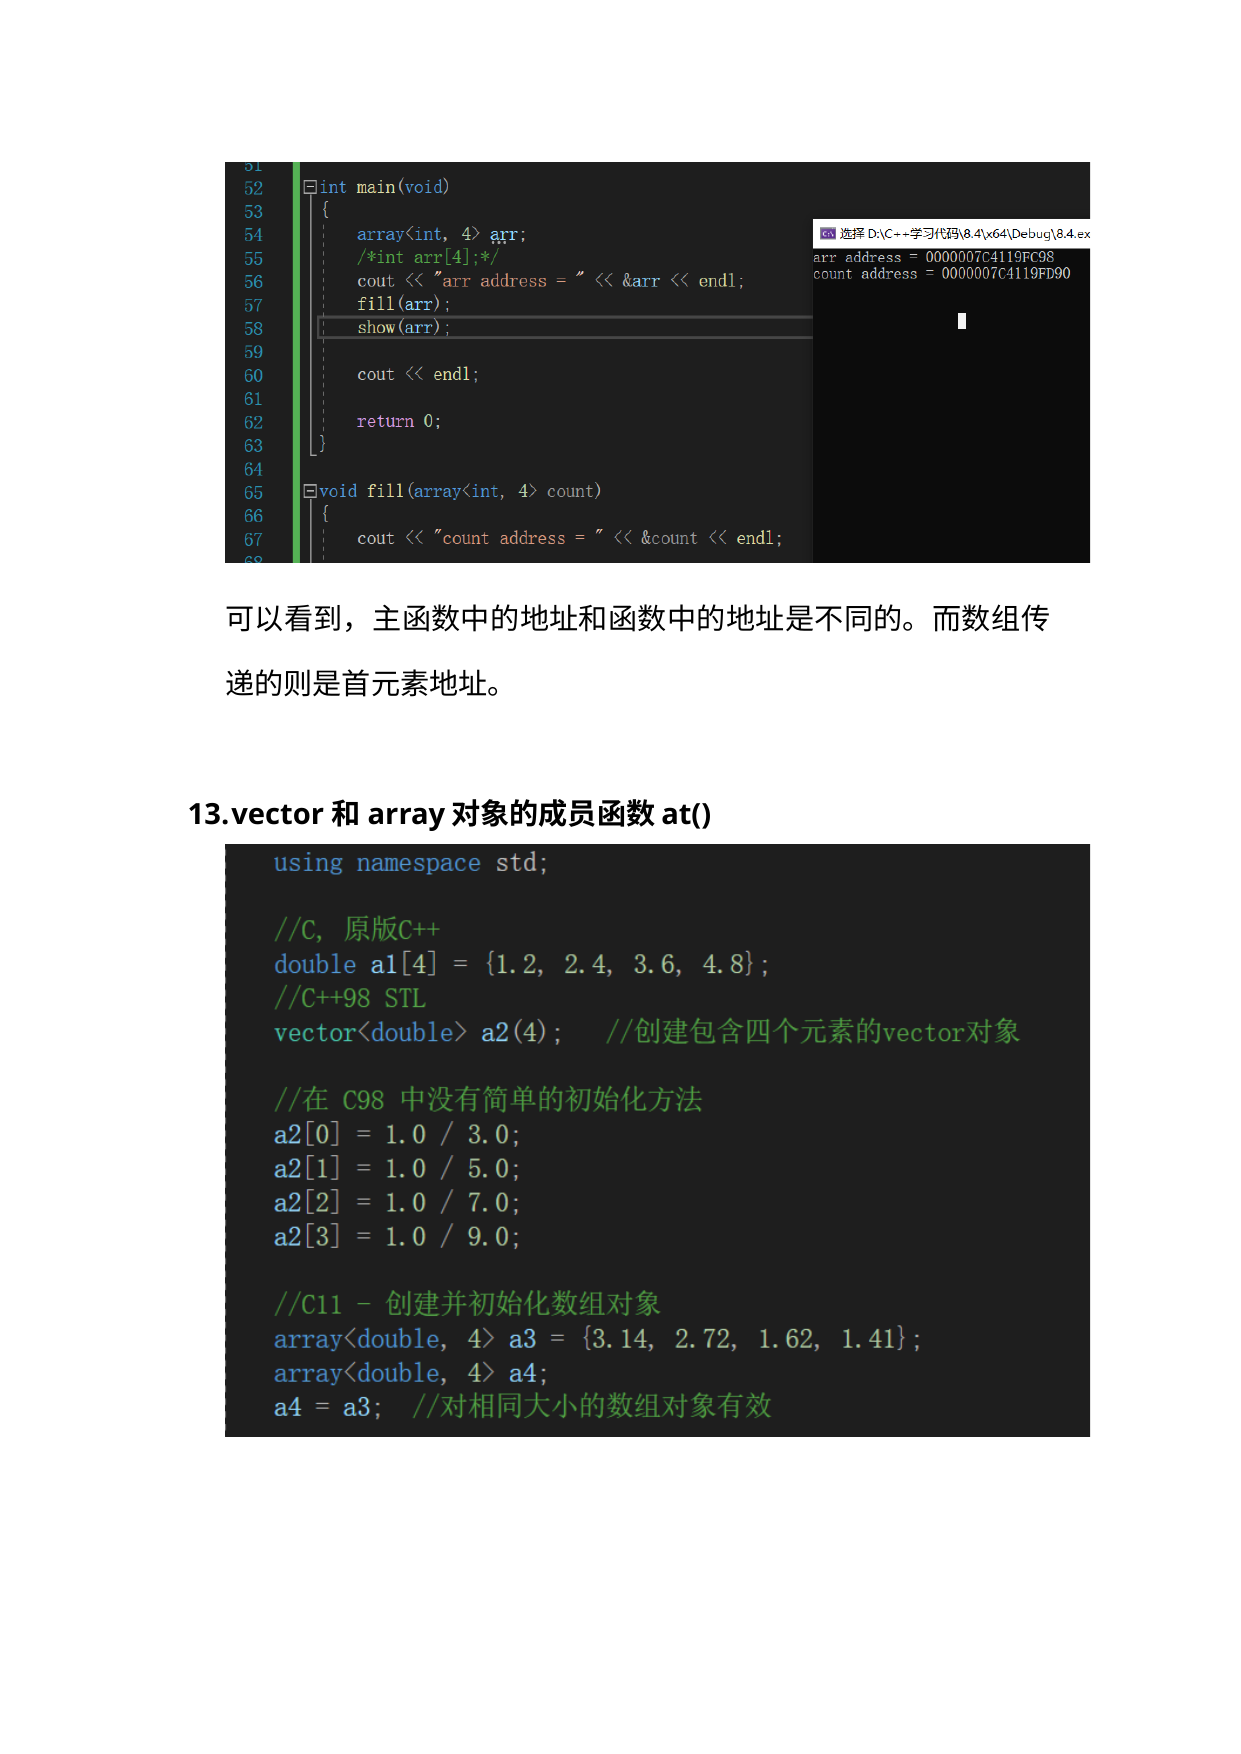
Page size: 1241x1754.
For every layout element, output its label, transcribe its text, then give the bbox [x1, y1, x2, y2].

list vector 和 array对象的成员函数at() [187, 779, 1053, 844]
picture [225, 162, 1091, 563]
list 可以看到，主函数中的地址和函数中的地址是不同的。而数组传递的则是首元素地址。 [225, 584, 1053, 714]
picture [225, 844, 1091, 1437]
